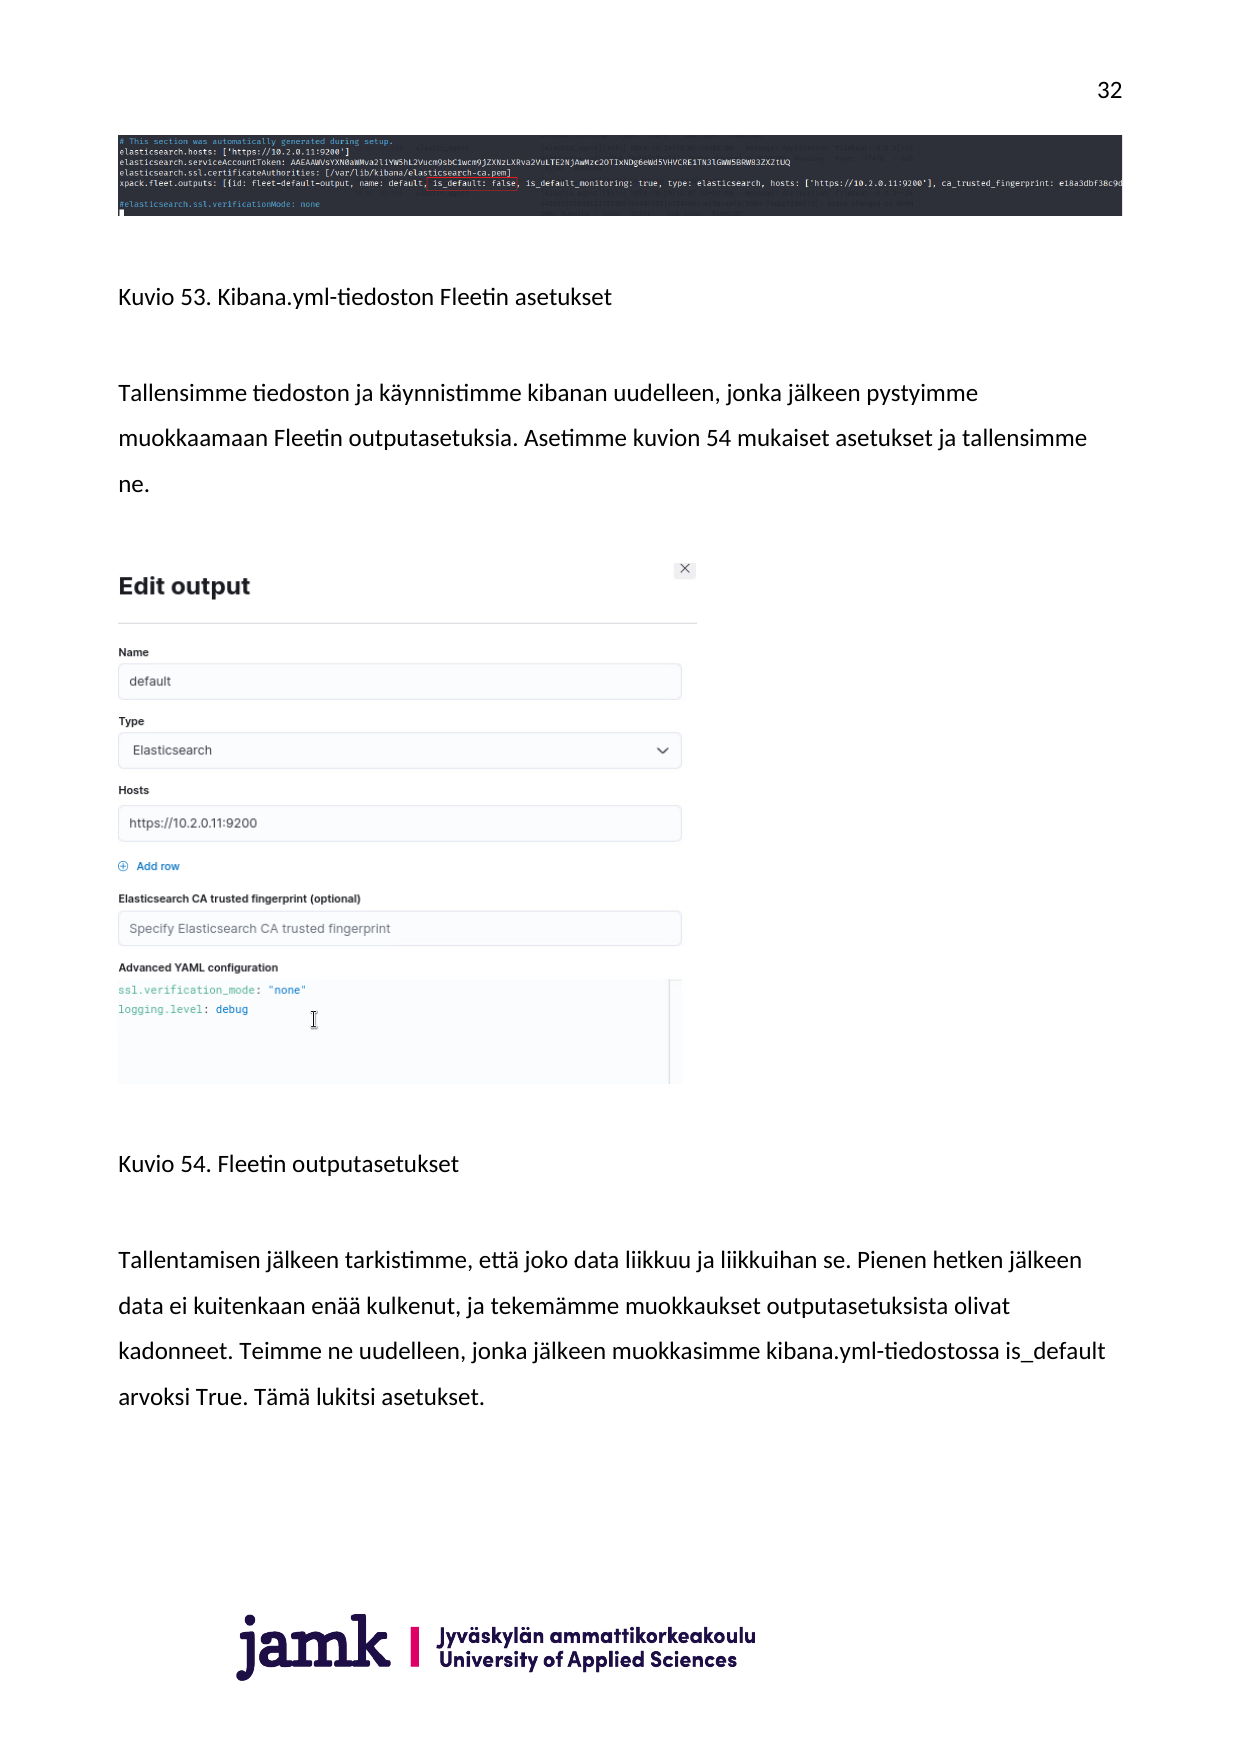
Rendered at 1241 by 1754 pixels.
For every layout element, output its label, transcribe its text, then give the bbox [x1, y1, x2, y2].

picture [118, 563, 697, 1084]
picture [118, 135, 1123, 216]
text Tallensimme tiedoston ja käynnistimme kibanan uudelleen, jonka jälkeen pystyimme muokkaamaan Fleetin outputasetuksia. Asetimme kuvion 54 mukaiset asetukset ja tallensimme ne. [118, 377, 1122, 499]
text Tallentamisen jälkeen tarkistimme, että joko data liikkuu ja liikkuihan se. Pienen hetken jälkeen data ei kuitenkaan enää kulkenut, ja tekemämme muokkaukset outputasetuksista olivat kadonneet. Teimme ne uudelleen, jonka jälkeen muokkasimme kibana.yml-tiedostossa is_default arvoksi True. Tämä lukitsi asetukset. [118, 1244, 1122, 1412]
picture [236, 1614, 755, 1681]
text Kuvio 54. Fleetin outputasetukset [118, 1148, 1122, 1179]
text Kuvio 53. Kibana.yml-tiedoston Fleetin asetukset [118, 281, 1122, 312]
